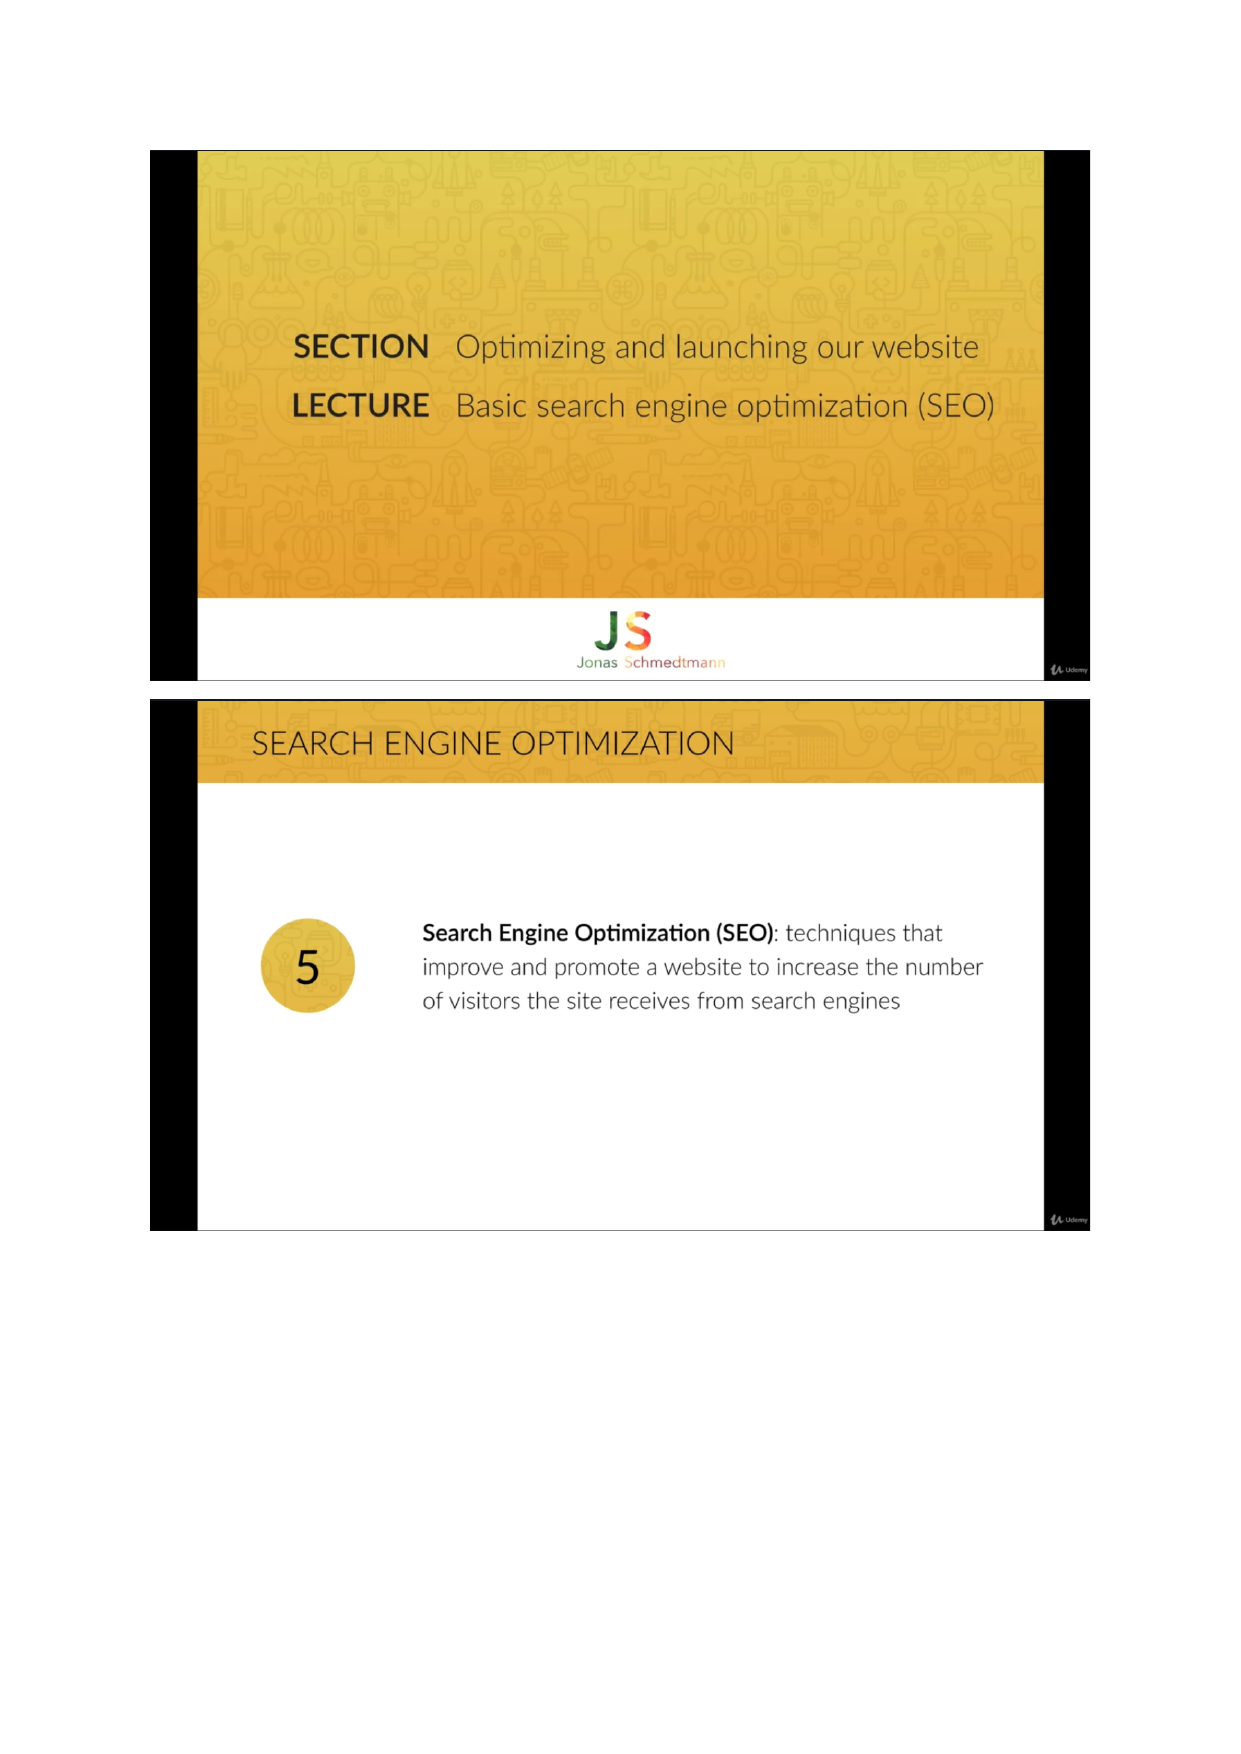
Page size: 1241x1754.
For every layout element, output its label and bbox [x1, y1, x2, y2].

picture [150, 150, 1091, 681]
picture [150, 699, 1091, 1231]
